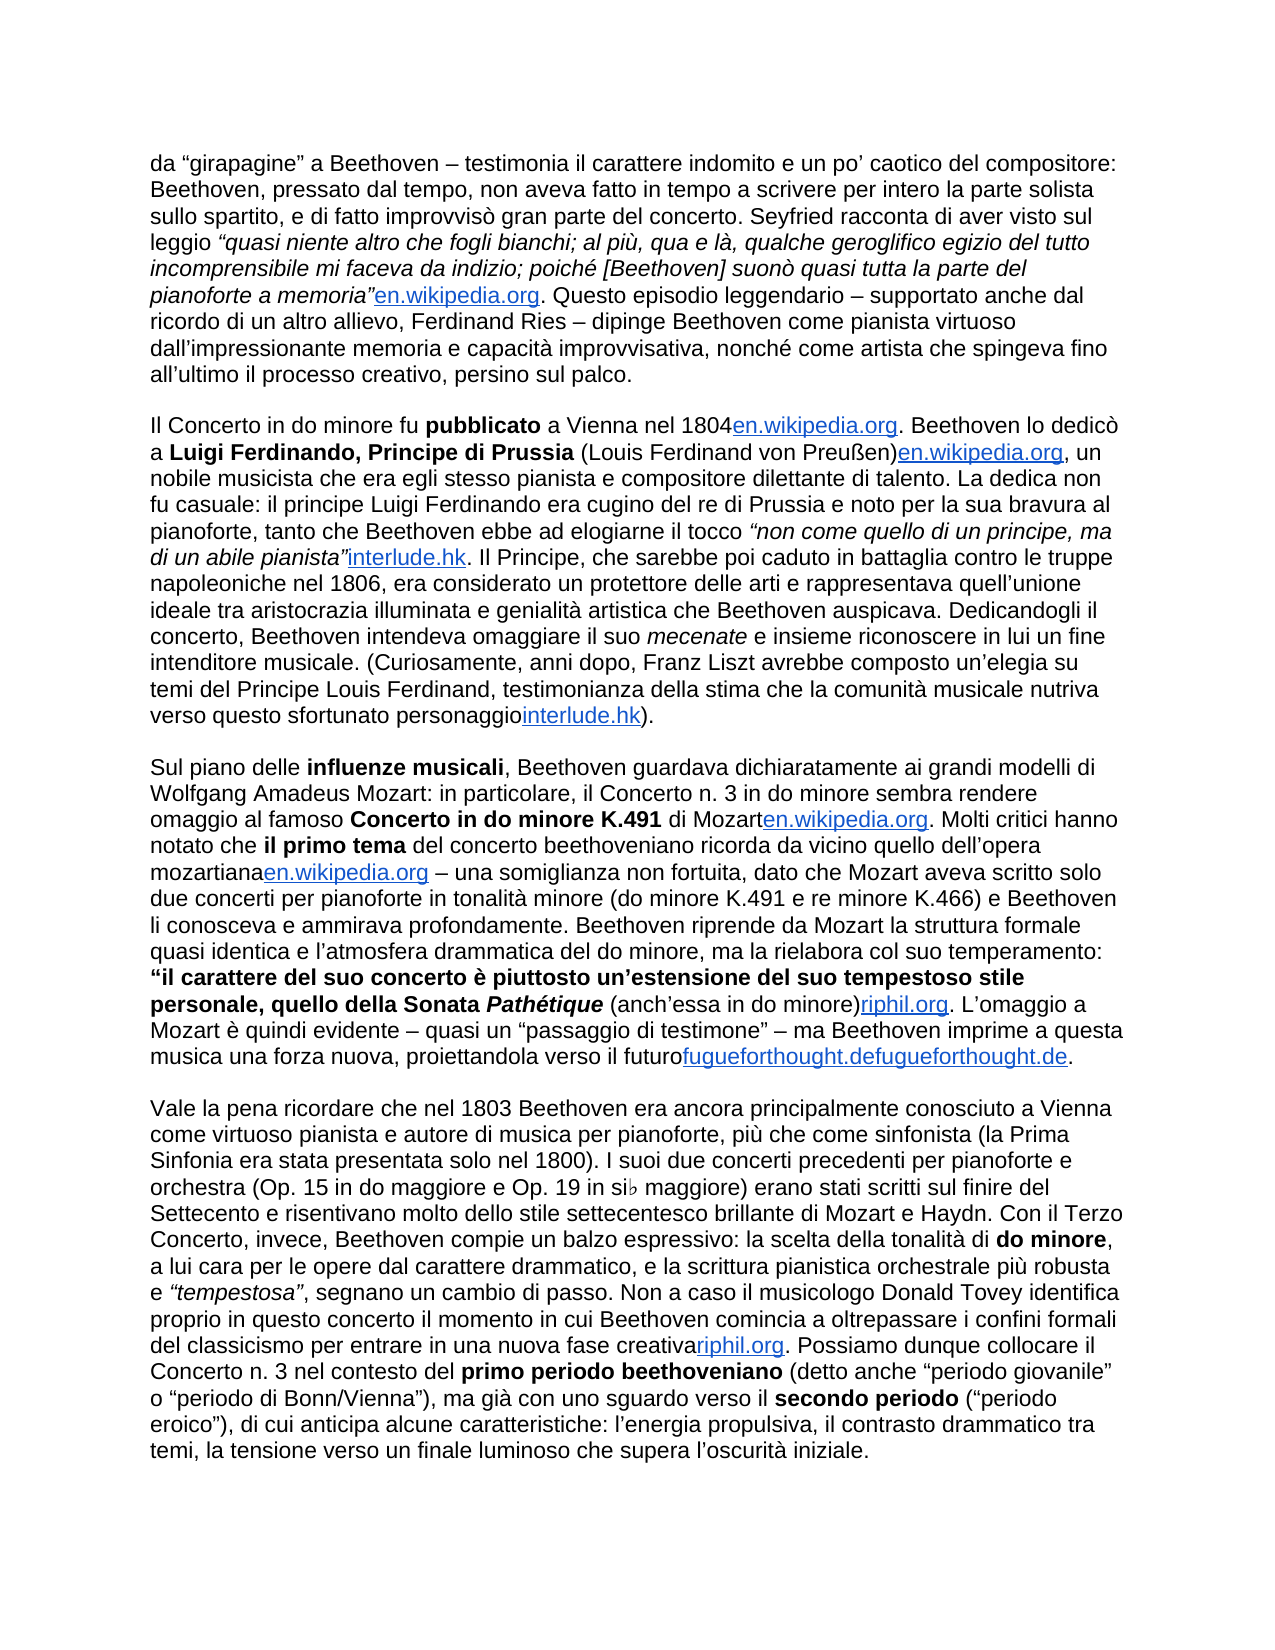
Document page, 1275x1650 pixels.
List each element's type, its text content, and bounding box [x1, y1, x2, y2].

text Vale la pena ricordare che nel 1803 Beethoven era ancora principalmente conosciuto a Vienna come virtuoso pianista e autore di musica per pianoforte, più che come sinfonista (la Prima Sinfonia era stata presentata solo nel 1800). I suoi due concerti precedenti per pianoforte e orchestra (Op. 15 in do maggiore e Op. 19 in si♭ maggiore) erano stati scritti sul finire del Settecento e risentivano molto dello stile settecentesco brillante di Mozart e Haydn. Con il Terzo Concerto, invece, Beethoven compie un balzo espressivo: la scelta della tonalità di do minore, a lui cara per le opere dal carattere drammatico, e la scrittura pianistica orchestrale più robusta e “tempestosa”, segnano un cambio di passo. Non a caso il musicologo Donald Tovey identifica proprio in questo concerto il momento in cui Beethoven comincia a oltrepassare i confini formali del classicismo per entrare in una nuova fase creativariphil.org. Possiamo dunque collocare il Concerto n. 3 nel contesto del primo periodo beethoveniano (detto anche “periodo giovanile” o “periodo di Bonn/Vienna”), ma già con uno sguardo verso il secondo periodo (“periodo eroico”), di cui anticipa alcune caratteristiche: l’energia propulsiva, il contrasto drammatico tra temi, la tensione verso un finale luminoso che supera l’oscurità iniziale. [150, 1095, 1125, 1464]
text Sul piano delle influenze musicali, Beethoven guardava dichiaratamente ai grandi modelli di Wolfgang Amadeus Mozart: in particolare, il Concerto n. 3 in do minore sembra rendere omaggio al famoso Concerto in do minore K.491 di Mozarten.wikipedia.org. Molti critici hanno notato che il primo tema del concerto beethoveniano ricorda da vicino quello dell’opera mozartianaen.wikipedia.org – una somiglianza non fortuita, dato che Mozart aveva scritto solo due concerti per pianoforte in tonalità minore (do minore K.491 e re minore K.466) e Beethoven li conosceva e ammirava profondamente. Beethoven riprende da Mozart la struttura formale quasi identica e l’atmosfera drammatica del do minore, ma la rielabora col suo temperamento: “il carattere del suo concerto è piuttosto un’estensione del suo tempestoso stile personale, quello della Sonata Pathétique (anch’essa in do minore)riphil.org. L’omaggio a Mozart è quindi evidente – quasi un “passaggio di testimone” – ma Beethoven imprime a questa musica una forza nuova, proiettandola verso il futurofugueforthought.defugueforthought.de. [150, 753, 1125, 1070]
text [150, 150, 1125, 387]
text Il Concerto in do minore fu pubblicato a Vienna nel 1804en.wikipedia.org. Beethoven lo dedicò a Luigi Ferdinando, Principe di Prussia (Louis Ferdinand von Preußen)en.wikipedia.org, un nobile musicista che era egli stesso pianista e compositore dilettante di talento. La dedica non fu casuale: il principe Luigi Ferdinando era cugino del re di Prussia e noto per la sua bravura al pianoforte, tanto che Beethoven ebbe ad elogiarne il tocco “non come quello di un principe, ma di un abile pianista”interlude.hk. Il Principe, che sarebbe poi caduto in battaglia contro le truppe napoleoniche nel 1806, era considerato un protettore delle arti e rappresentava quell’unione ideale tra aristocrazia illuminata e genialità artistica che Beethoven auspicava. Dedicandogli il concerto, Beethoven intendeva omaggiare il suo mecenate e insieme riconoscere in lui un fine intenditore musicale. (Curiosamente, anni dopo, Franz Liszt avrebbe composto un’elegia su temi del Principe Louis Ferdinand, testimonianza della stima che la comunità musicale nutriva verso questo sfortunato personaggiointerlude.hk). [150, 412, 1125, 728]
